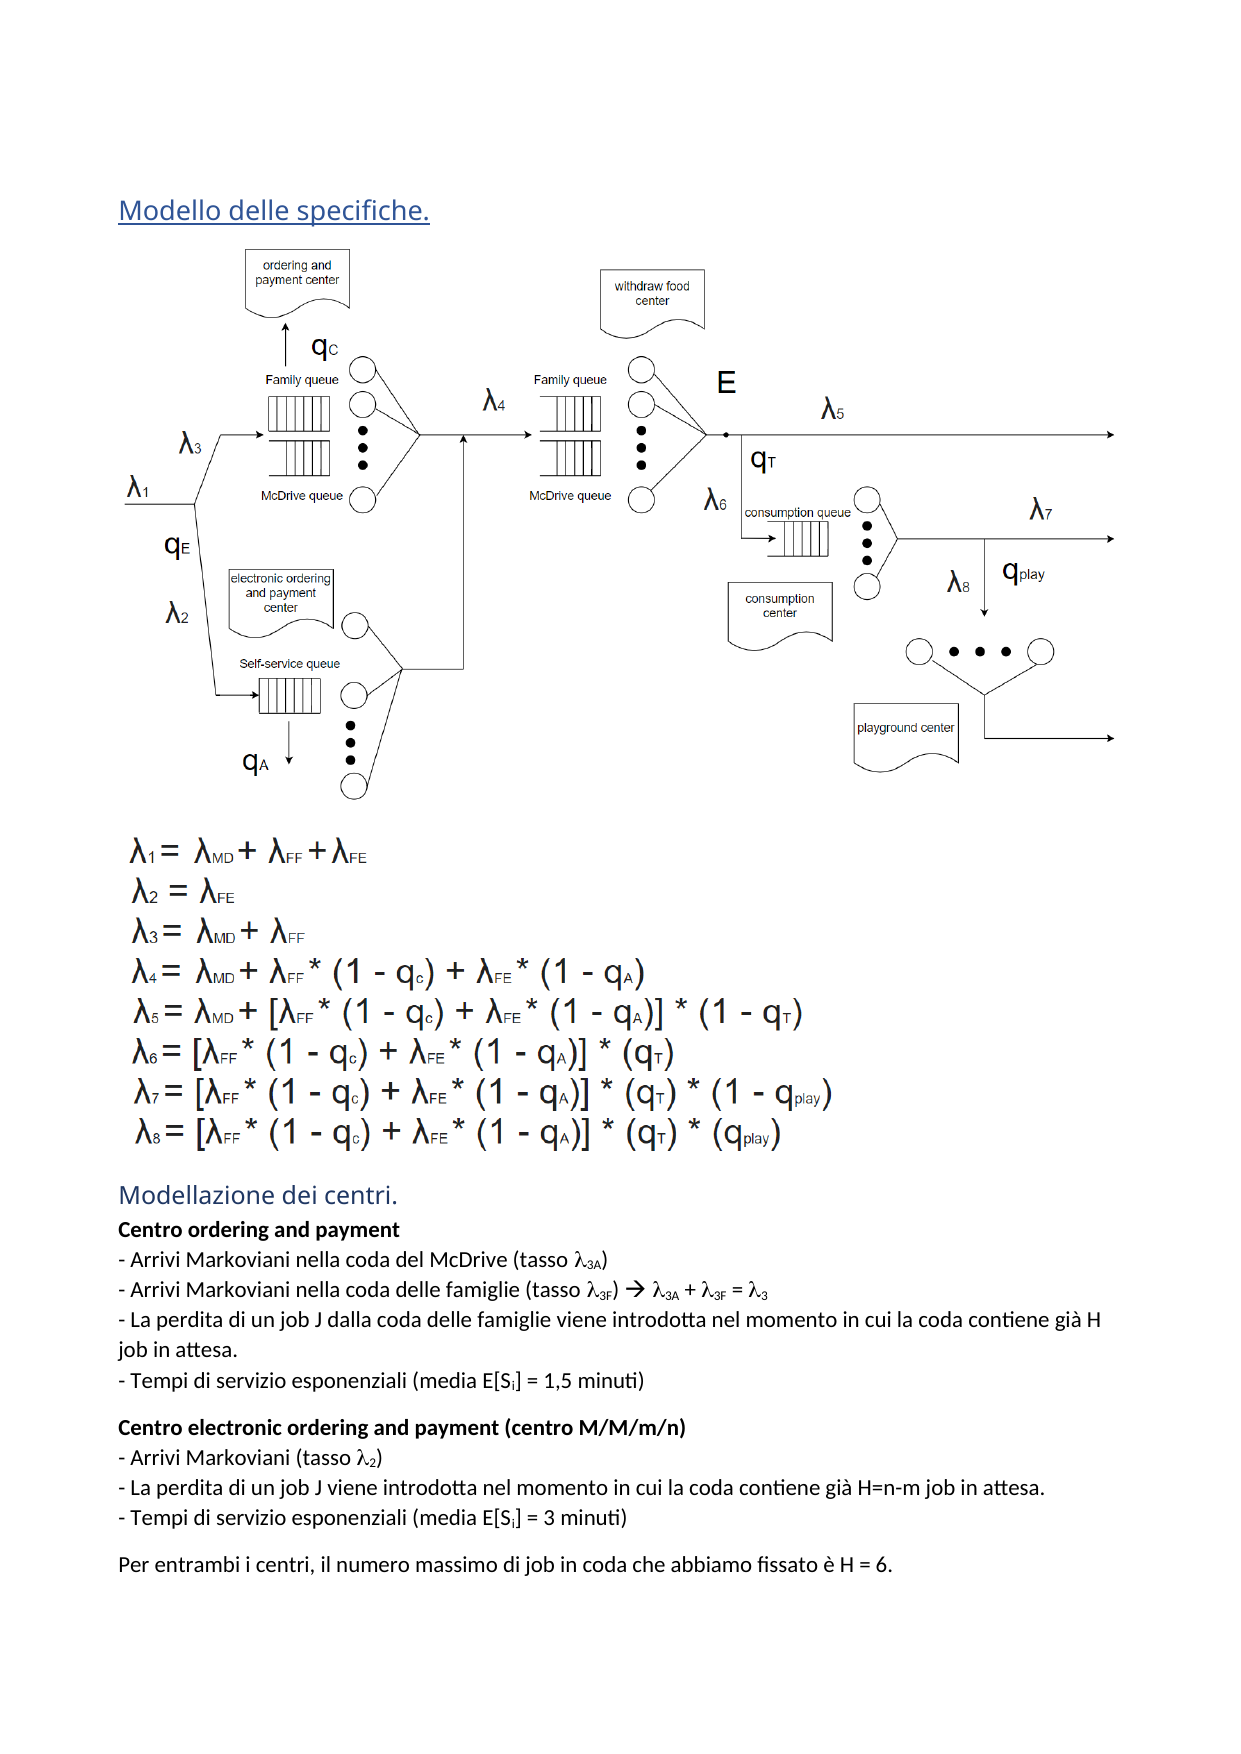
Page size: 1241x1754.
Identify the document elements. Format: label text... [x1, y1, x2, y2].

subtitle Modello delle specifiche. [118, 192, 1122, 228]
text Centro electronic ordering and payment (centro M/M/m/n) - Arrivi Markoviani (tasso l2) - La perdita di un job J viene introdotta nel momento in cui la coda contiene già H=n-m job in attesa. - Tempi di servizio esponenziali (media E[Si] = 3 minuti) [118, 1413, 1122, 1531]
picture [118, 821, 843, 1160]
text Per entrambi i centri, il numero massimo di job in coda che abbiamo fissato è H = 6. [118, 1550, 1122, 1578]
picture [118, 231, 1123, 819]
text Centro ordering and payment - Arrivi Markoviani nella coda del McDrive (tasso l3A) - Arrivi Markoviani nella coda delle famiglie (tasso l3F) l3A + l3F = l3 - La perdita di un job J dalla coda delle famiglie viene introdotta nel momento in cui la coda contiene già H job in attesa. - Tempi di servizio esponenziali (media E[Si] = 1,5 minuti) [118, 1215, 1122, 1394]
subtitle Modellazione dei centri. [118, 1178, 1122, 1212]
